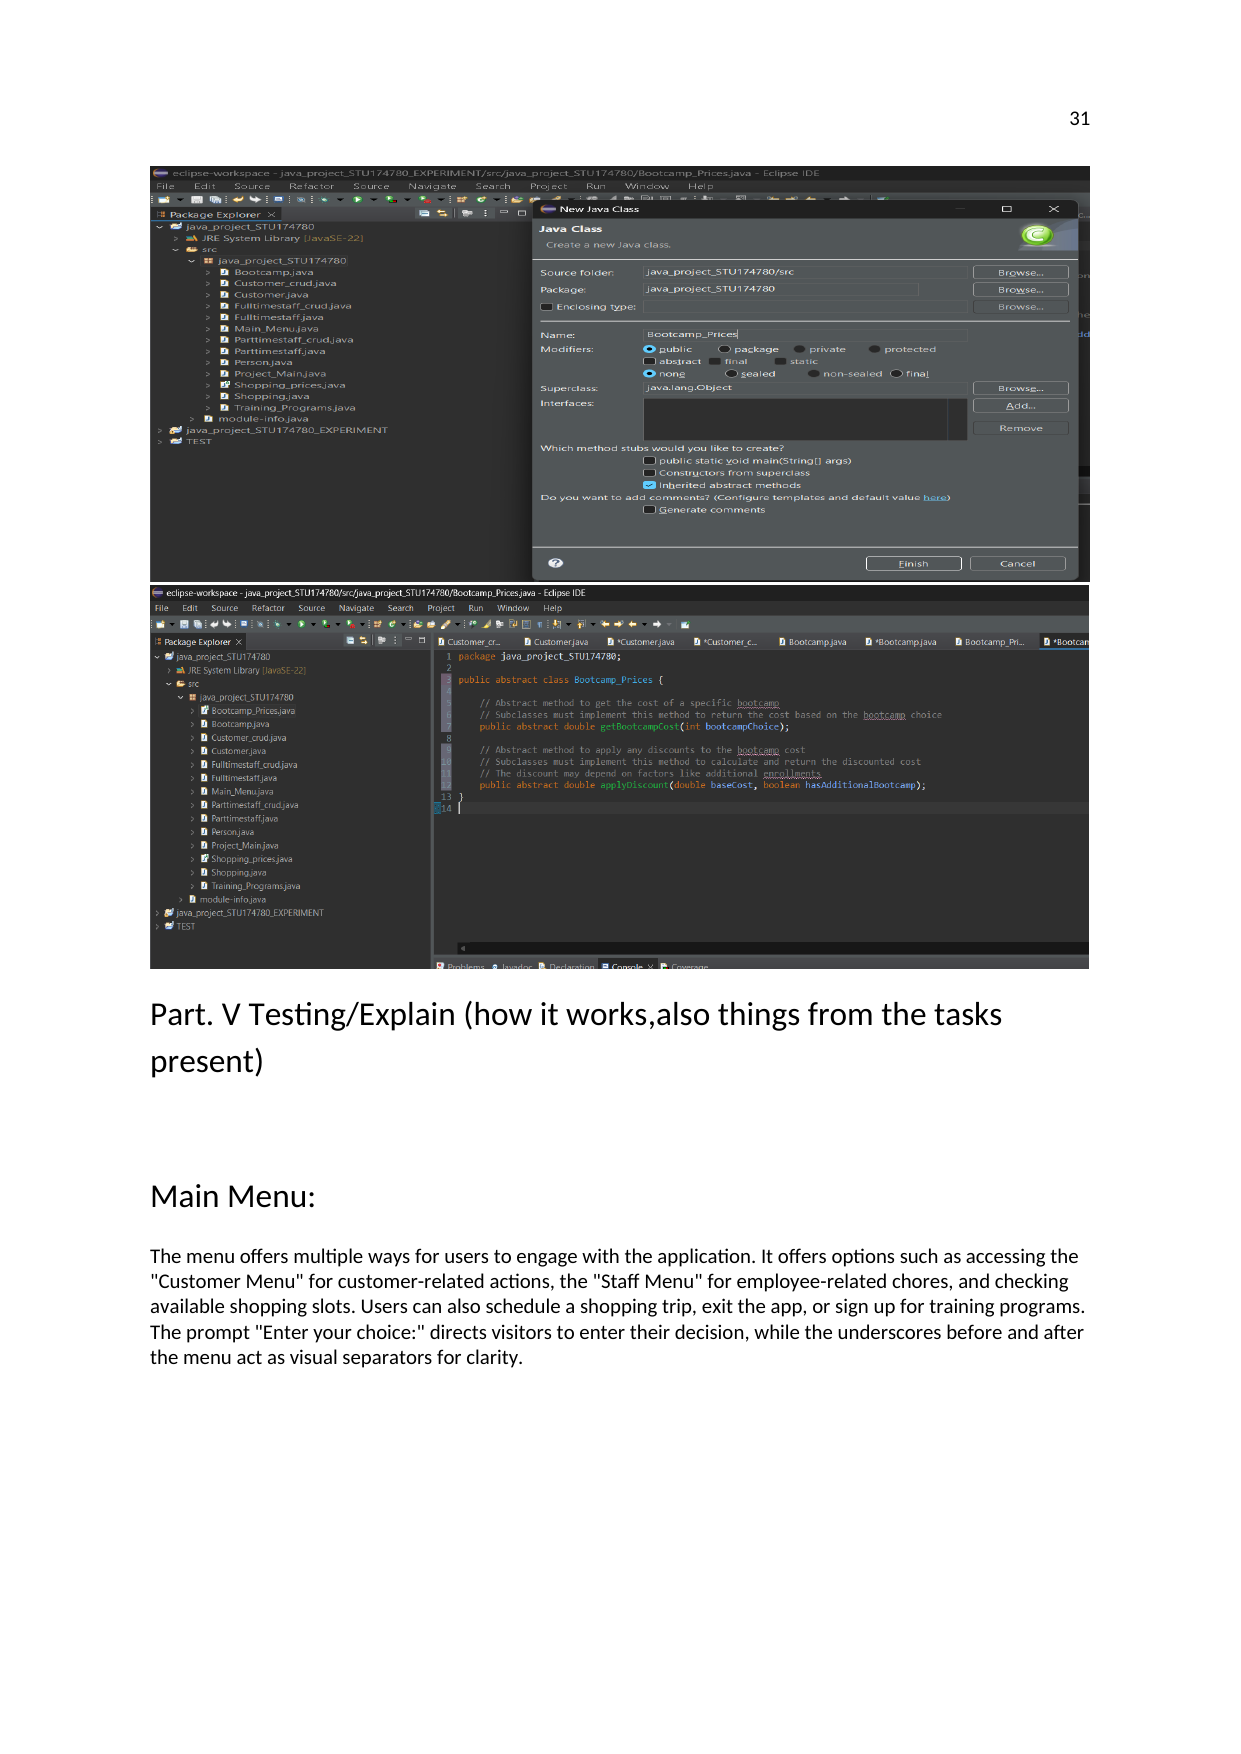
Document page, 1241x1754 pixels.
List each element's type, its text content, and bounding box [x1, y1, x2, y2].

picture [150, 166, 1090, 582]
picture [150, 585, 1089, 969]
text The menu offers multiple ways for users to engage with the application. It offers options such as accessing the "Customer Menu" for customer-related actions, the "Staff Menu" for employee-related chores, and checking available shopping slots. Users can also schedule a shopping trip, exit the app, or sign up for training programs. The prompt "Enter your choice:" directs visitors to enter their decision, while the underscores before and after the menu act as visual separators for clarity. [150, 1243, 1090, 1370]
text Main Menu: [150, 1175, 1090, 1216]
text Part. V Testing/Explain (how it works,also things from the tasks present) [150, 993, 1090, 1081]
